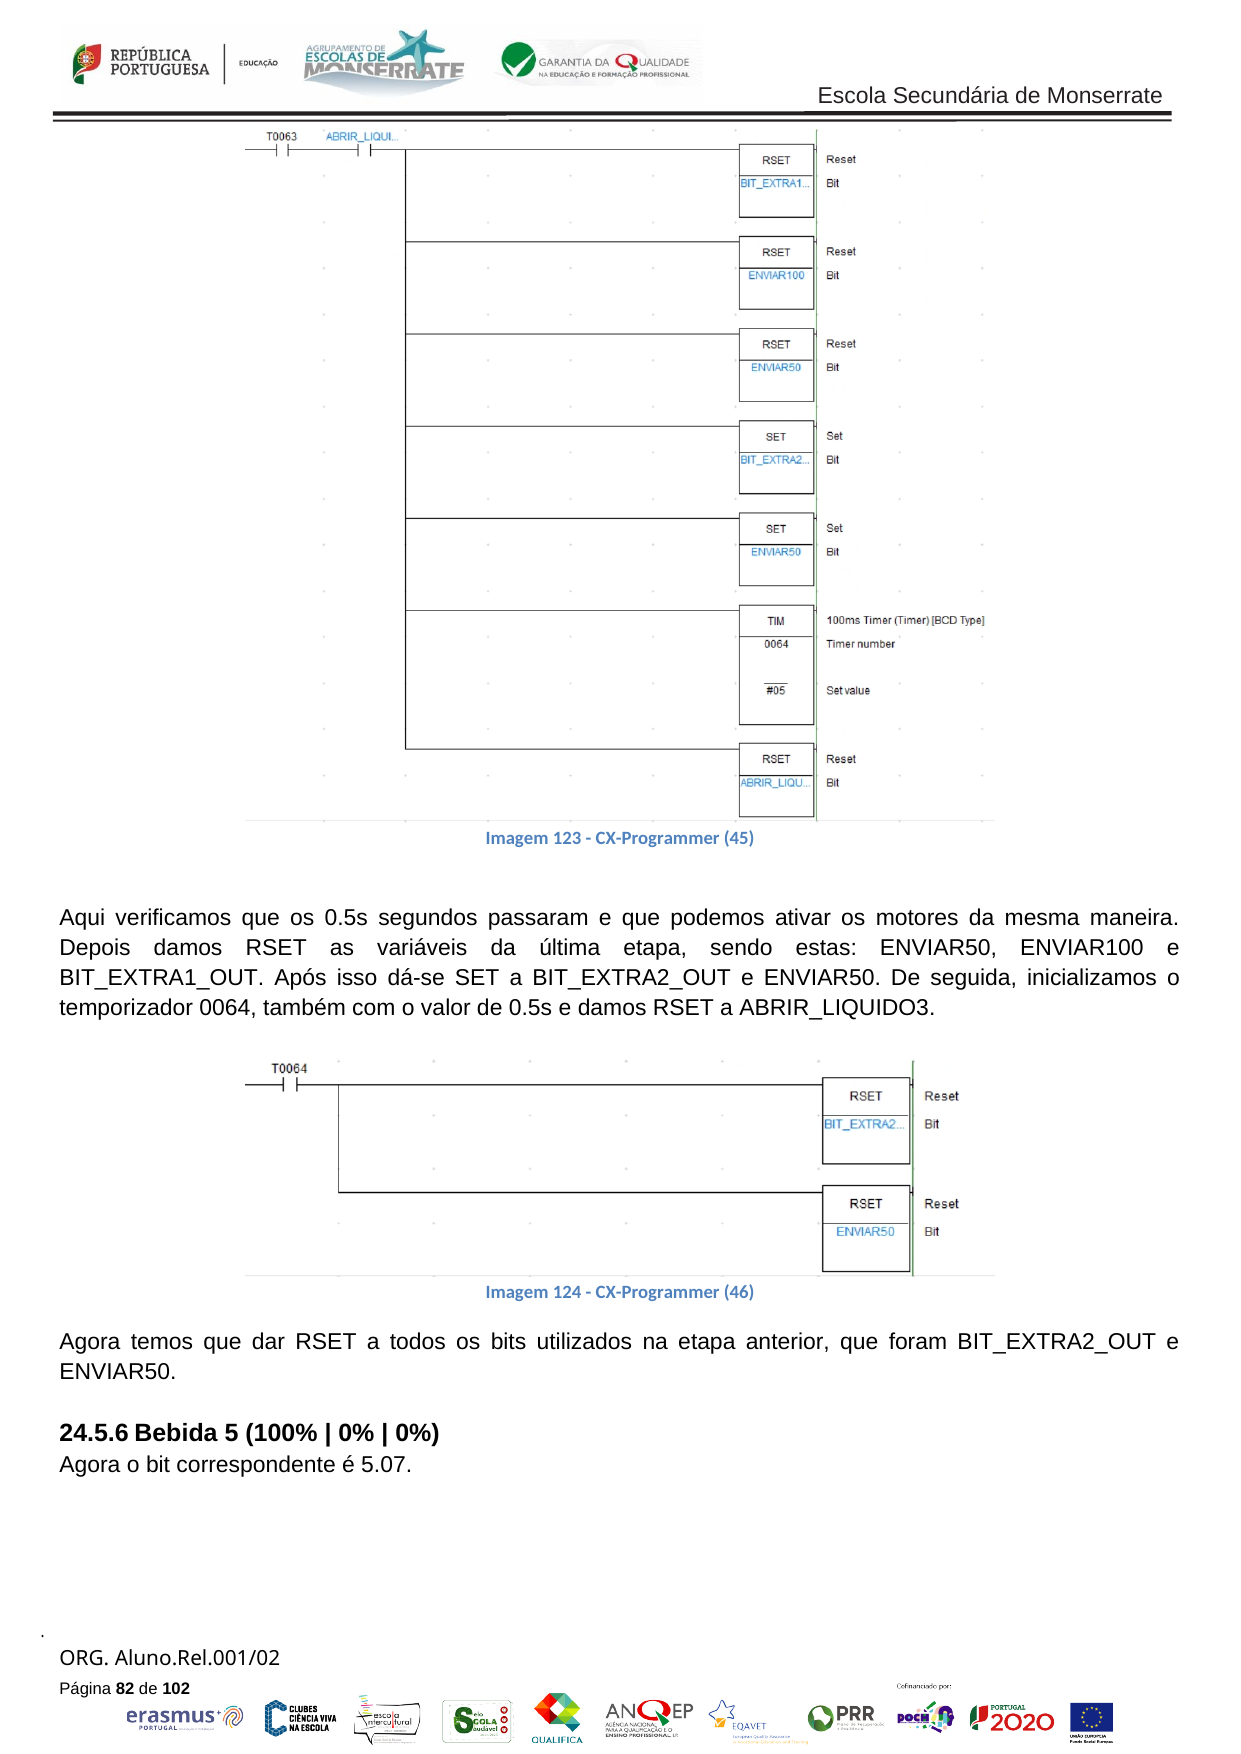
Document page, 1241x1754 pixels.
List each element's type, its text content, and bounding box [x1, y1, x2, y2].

text Imagem - CX-Programmer (45) [59, 826, 1181, 849]
text Agora o bit correspondente é 5.07. [59, 1451, 1181, 1478]
picture [245, 125, 995, 823]
picture [59, 24, 703, 104]
picture [245, 1054, 995, 1277]
subtitle Bebida 5 (100% | 0% | 0%) [59, 1418, 963, 1447]
picture [127, 1679, 1113, 1754]
text Agora temos que dar RSET a todos os bits utilizados na etapa anterior, que foram BIT_EXTRA2_OUT e ENVIAR50. [59, 1328, 1181, 1384]
text Imagem - CX-Programmer (46) [59, 1281, 1181, 1303]
text Aqui verificamos que os 0.5s segundos passaram e que podemos ativar os motores da mesma maneira. Depois damos RSET as variáveis da última etapa, sendo estas: ENVIAR50, ENVIAR100 e BIT_EXTRA1_OUT. Após isso dá-se SET a BIT_EXTRA2_OUT e ENVIAR50. De seguida, inicializamos o temporizador 0064, também com o valor de 0.5s e damos RSET a ABRIR_LIQUIDO3. [59, 904, 1181, 1021]
